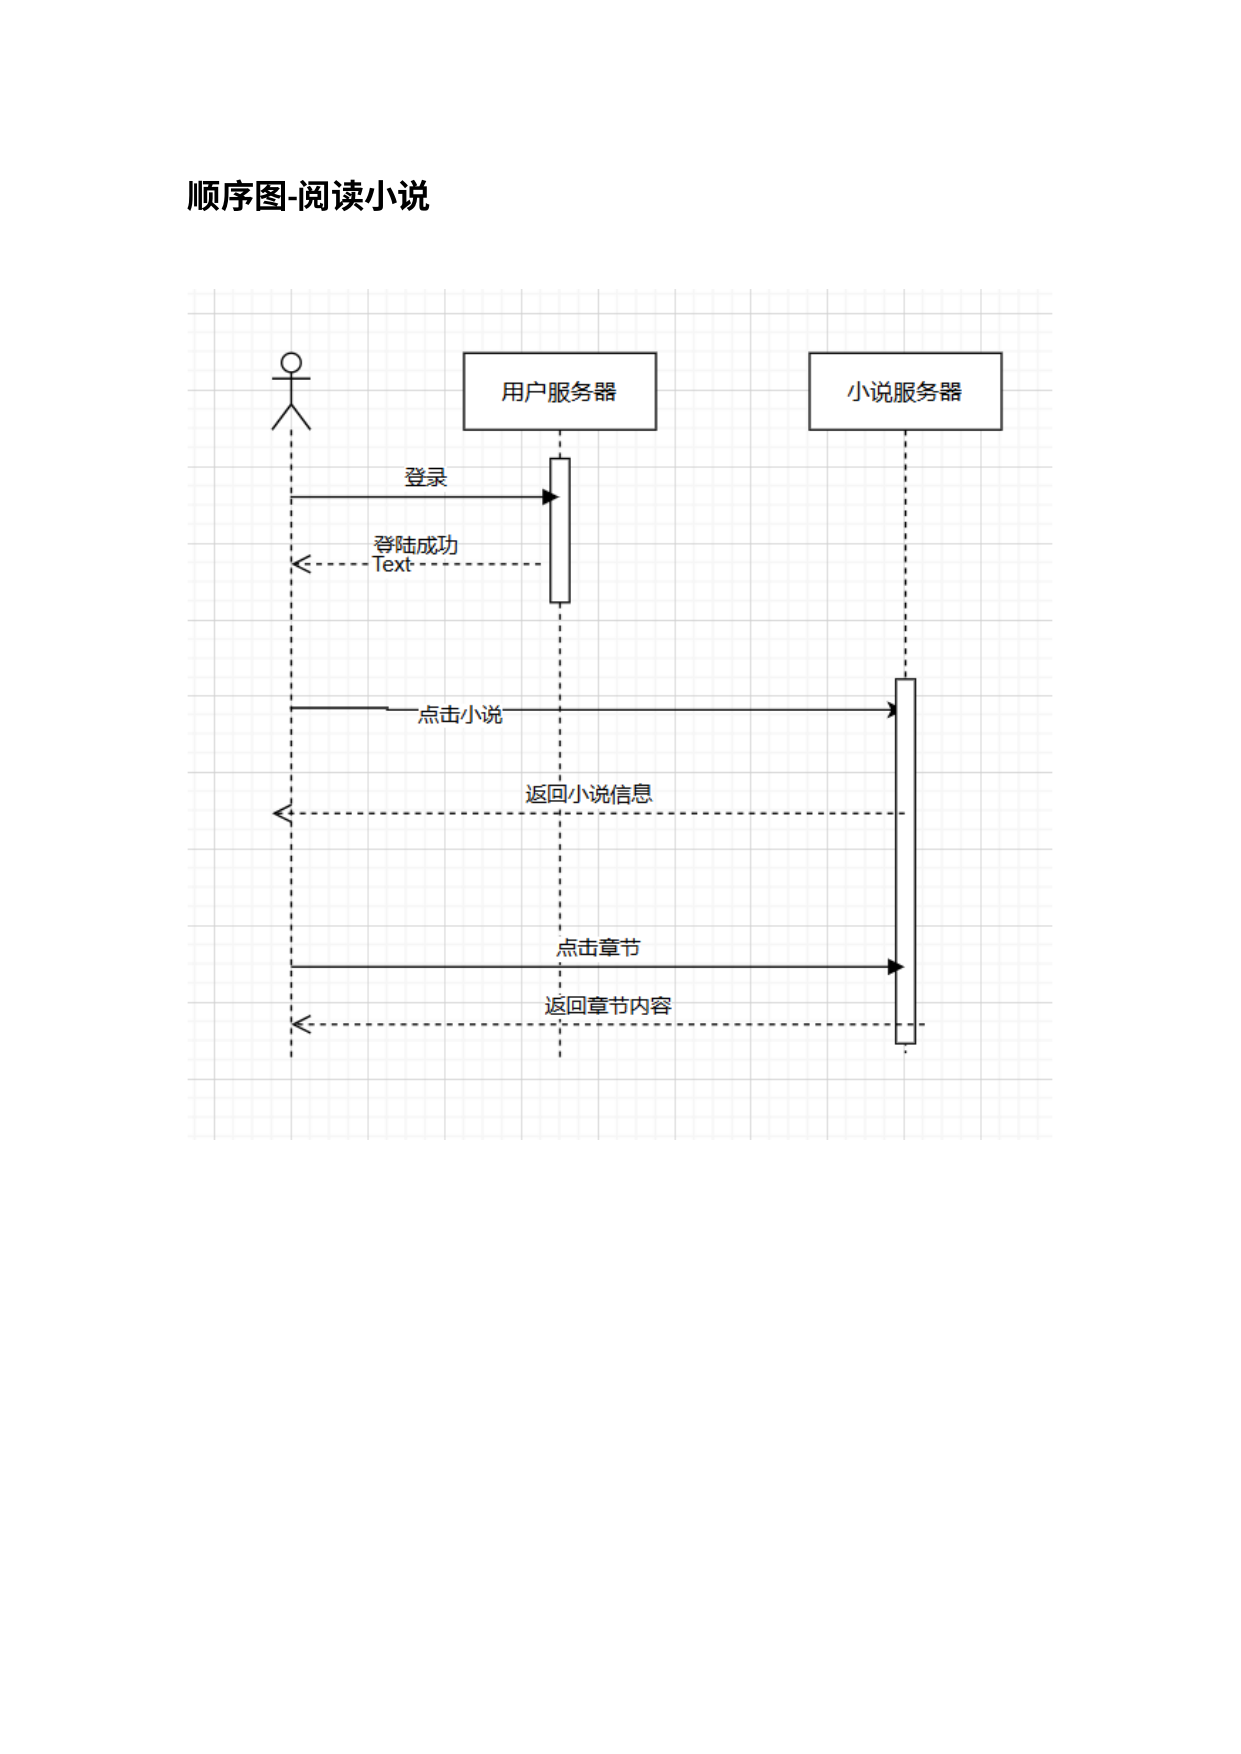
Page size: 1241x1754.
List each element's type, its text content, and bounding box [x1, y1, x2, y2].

subtitle 顺序图-阅读小说 [187, 162, 1053, 227]
picture [187, 289, 1053, 1140]
